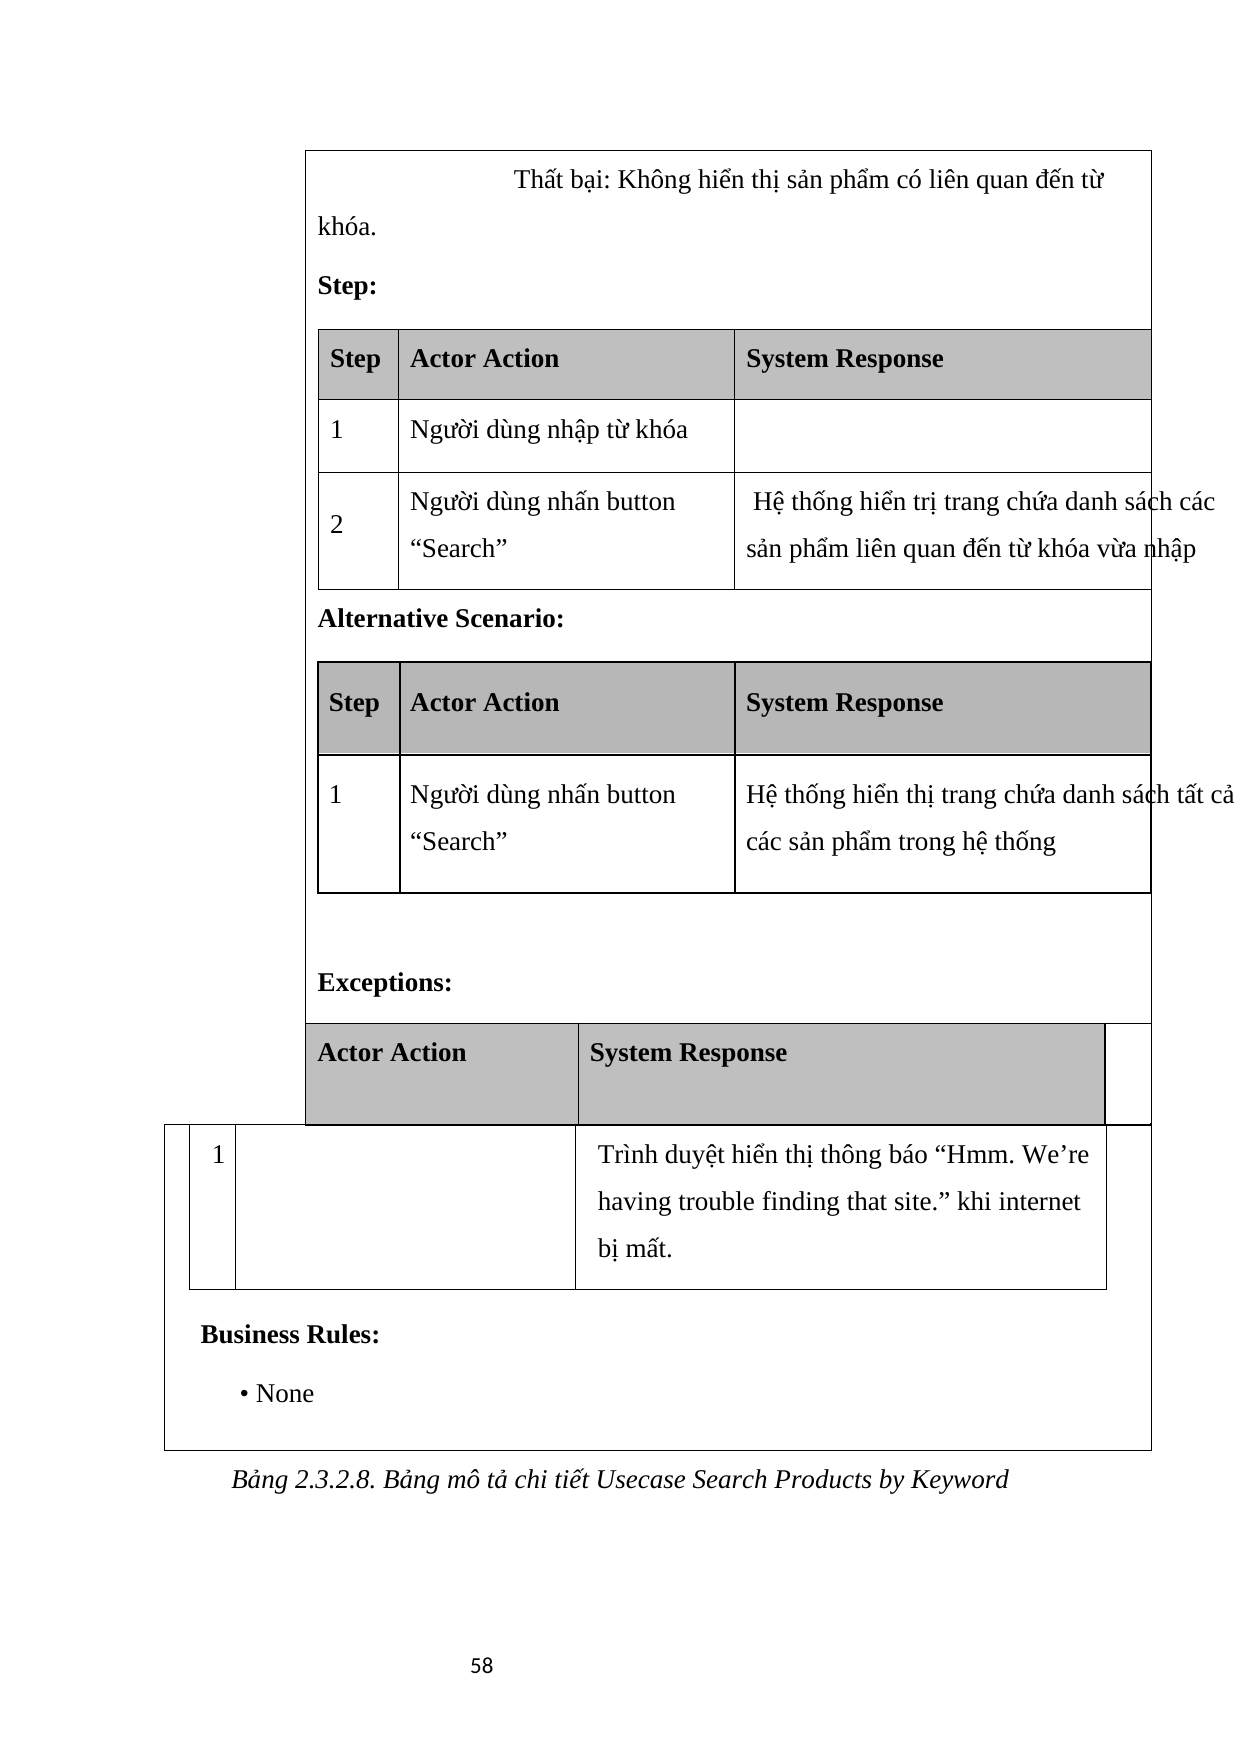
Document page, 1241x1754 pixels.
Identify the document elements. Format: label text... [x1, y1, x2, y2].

table_cell 1 [190, 1125, 235, 1288]
table_cell Business Rules: • None [189, 1290, 1106, 1449]
table_cell [1106, 1024, 1151, 1124]
table_cell [1106, 1126, 1151, 1449]
table_cell Trình duyệt hiển thị thông báo “Hmm. We’re having trouble finding that site.” khi internet bị mất. [576, 1126, 1106, 1288]
table_cell [236, 1125, 575, 1288]
text Bảng 2.3.2.8. Bảng mô tả chi tiết Usecase Search Products by Keyword [187, 1463, 1053, 1494]
table_cell [165, 1125, 189, 1449]
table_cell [306, 151, 1151, 1023]
table_cell Actor Action [306, 1024, 578, 1124]
table_cell System Response [579, 1024, 1104, 1124]
